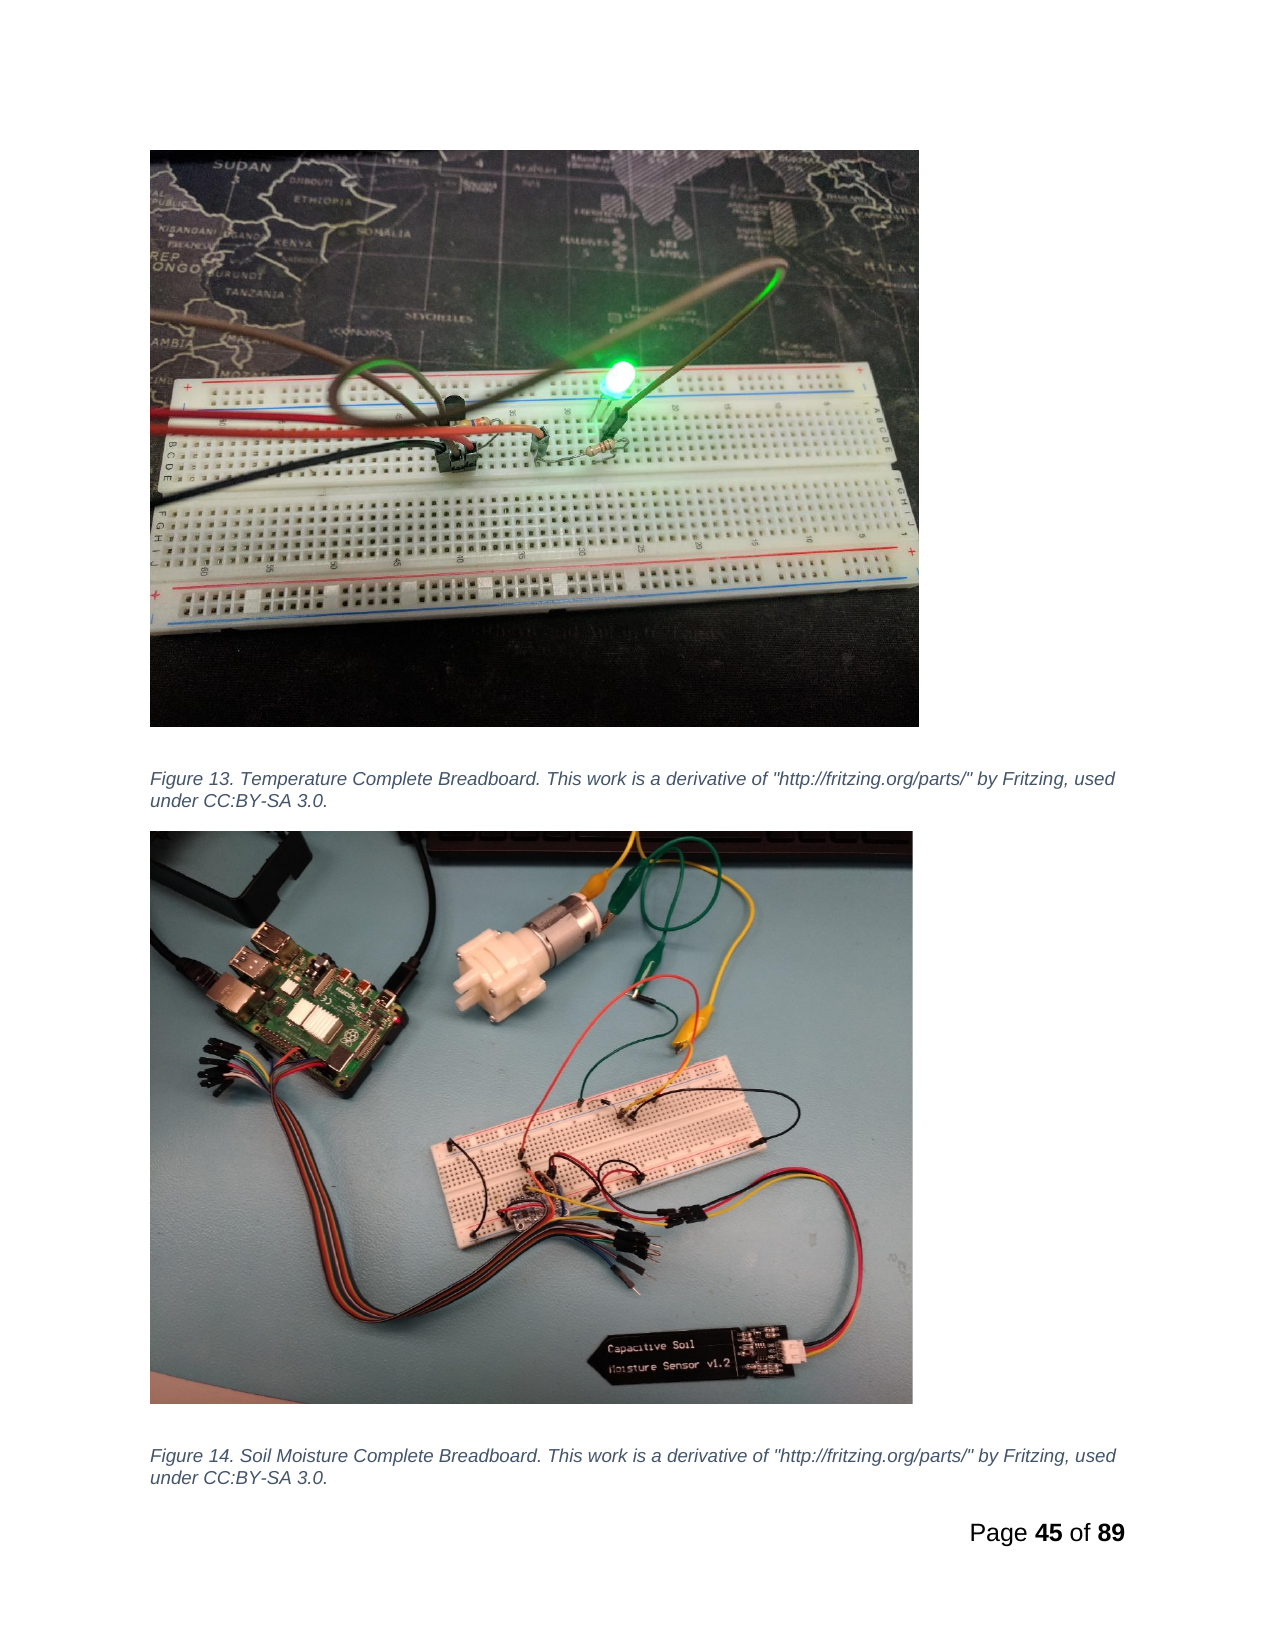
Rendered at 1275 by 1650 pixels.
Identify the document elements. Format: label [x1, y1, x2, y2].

picture [150, 150, 919, 727]
picture [150, 831, 913, 1404]
